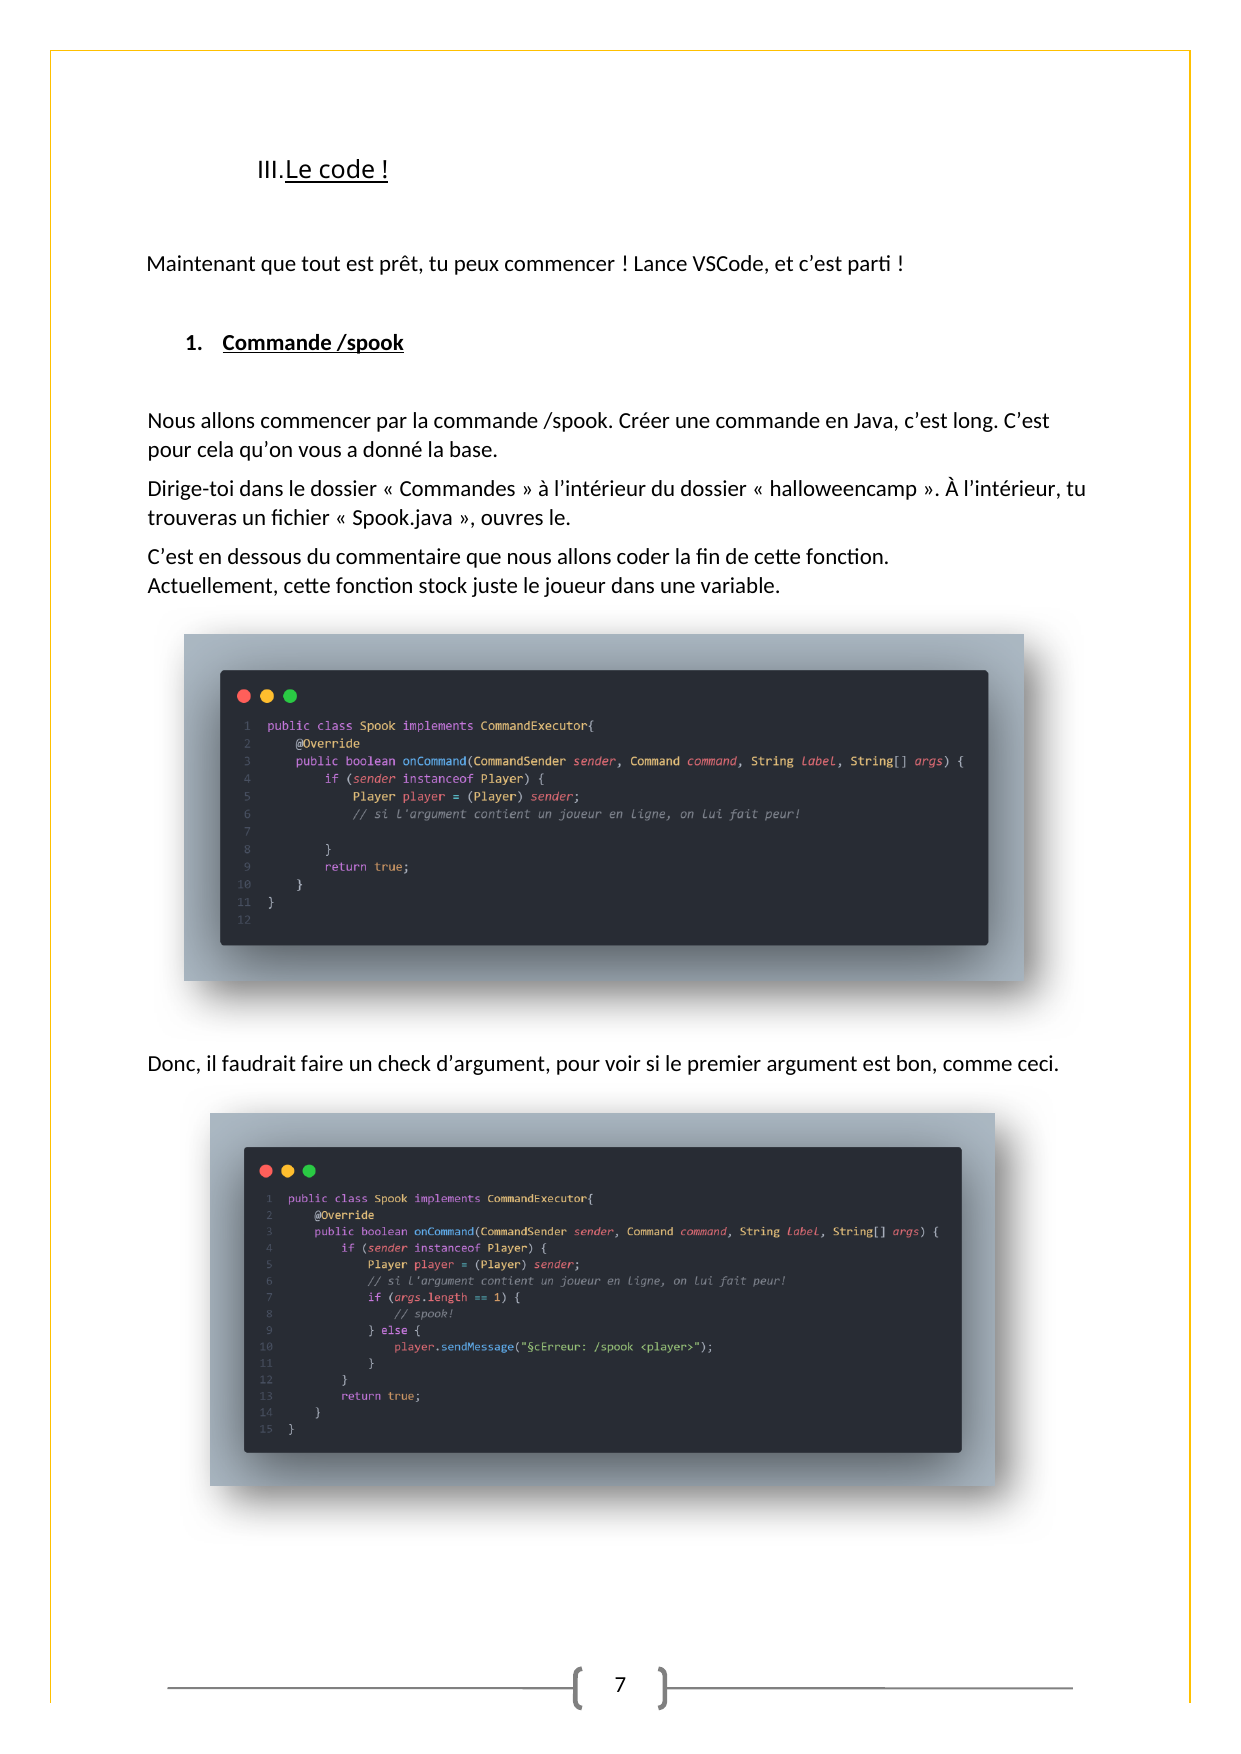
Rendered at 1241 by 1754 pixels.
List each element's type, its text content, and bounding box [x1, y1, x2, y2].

text C’est en dessous du commentaire que nous allons coder la fin de cette fonction. Actuellement, cette fonction stock juste le joueur dans une variable. [147, 542, 1093, 599]
text Dirige-toi dans le dossier « Commandes » à l’intérieur du dossier « halloweencamp ». À l’intérieur, tu trouveras un fichier « Spook.java », ouvres le. [147, 474, 1093, 531]
list Commande /spook [185, 328, 1093, 356]
text Maintenant que tout est prêt, tu peux commencer ! Lance VSCode, et c’est parti ! [146, 249, 1093, 277]
subtitle Le code !🧑‍💻 [257, 152, 1093, 186]
picture [210, 1113, 995, 1486]
text Donc, il faudrait faire un check d’argument, pour voir si le premier argument est bon, comme ceci. [147, 1049, 1093, 1077]
picture [184, 634, 1024, 981]
text Nous allons commencer par la commande /spook. Créer une commande en Java, c’est long. C’est pour cela qu’on vous a donné la base. [147, 406, 1093, 463]
